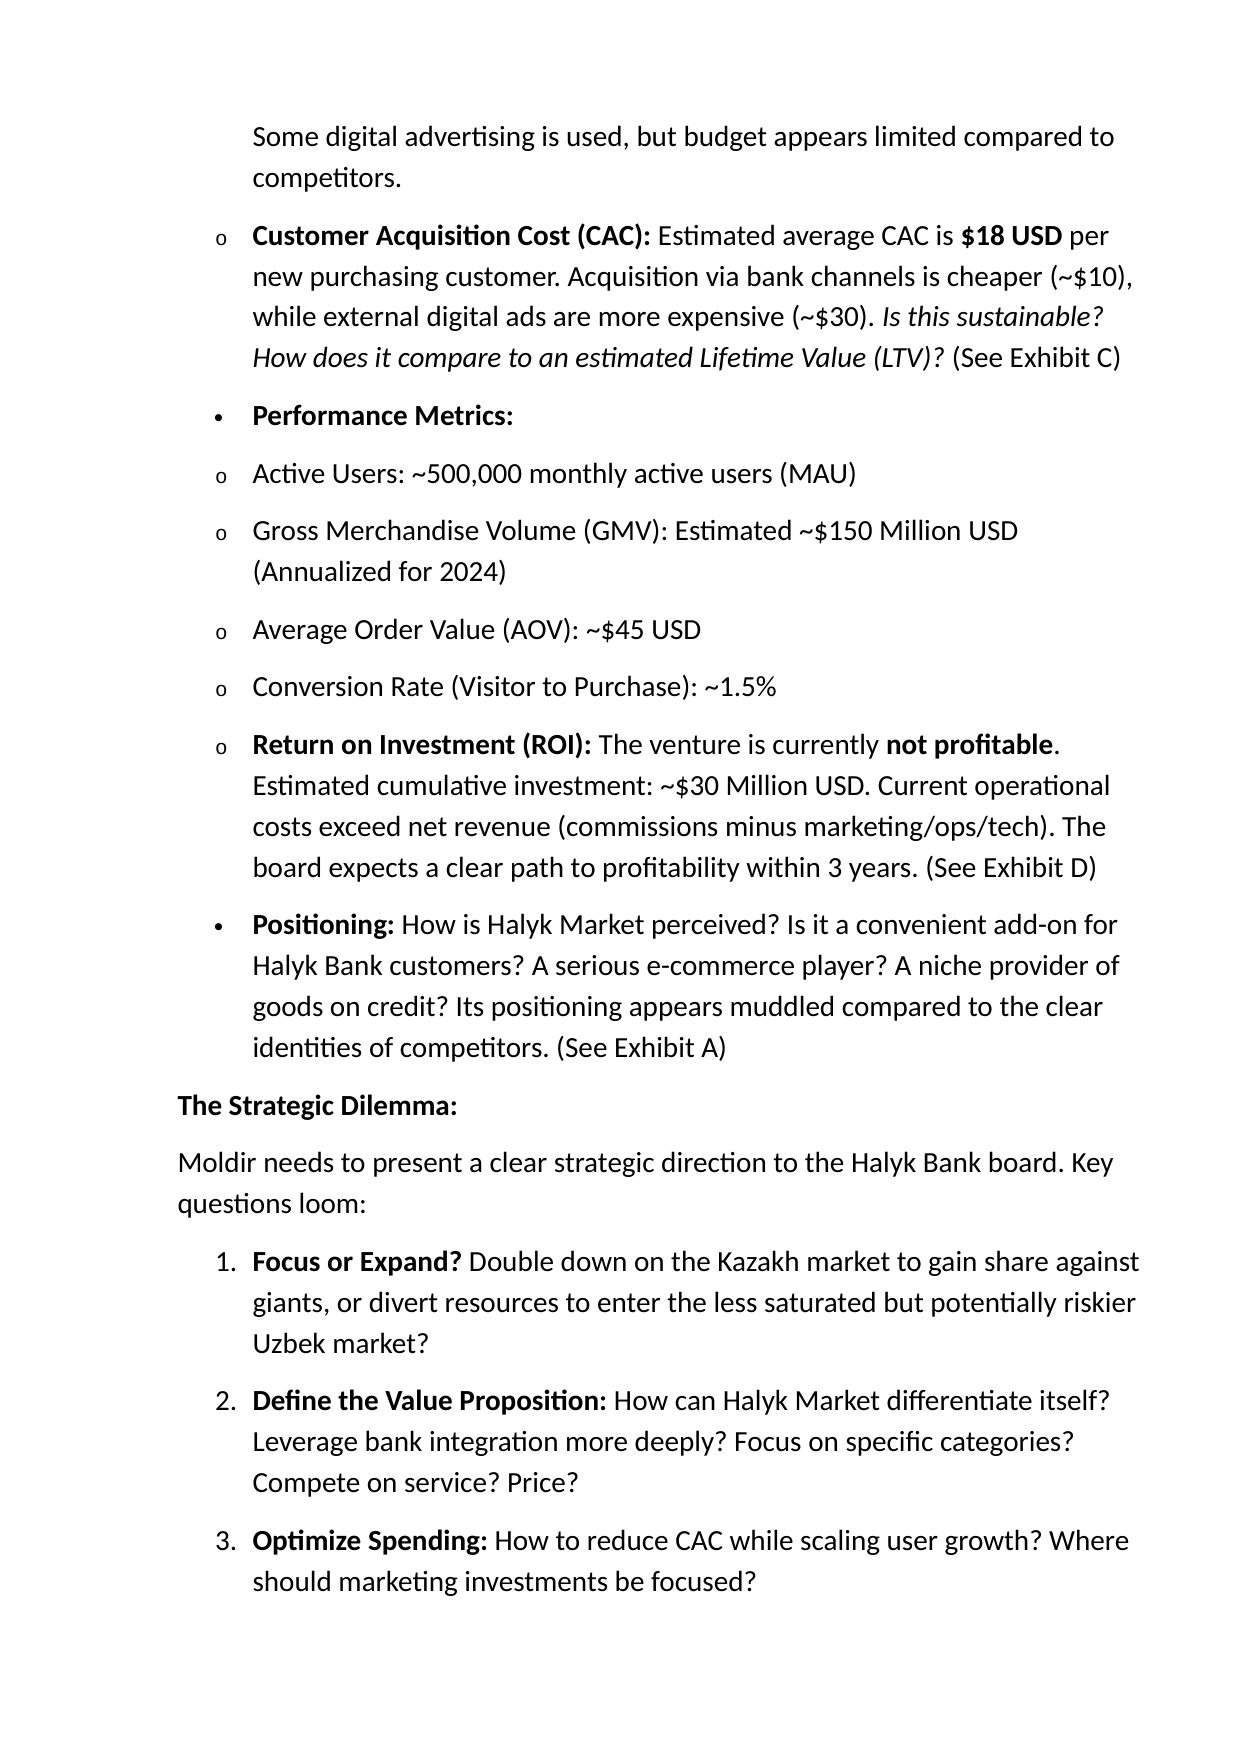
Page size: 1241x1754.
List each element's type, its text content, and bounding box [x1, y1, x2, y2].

text The Strategic Dilemma: [177, 1087, 1152, 1122]
list Define the Value Proposition: How can Halyk Market differentiate itself? Leverage bank integration more deeply? Focus on specific categories? Compete on service? Price? [215, 1382, 1152, 1500]
list Optimize Spending: How to reduce CAC while scaling user growth? Where should marketing investments be focused? [215, 1522, 1152, 1598]
list Positioning: How is Halyk Market perceived? Is it a convenient add-on for Halyk Bank customers? A serious e-commerce player? A niche provider of goods on credit? Its positioning appears muddled compared to the clear identities of competitors. (See Exhibit A) [215, 906, 1152, 1065]
list Gross Merchandise Volume (GMV): Estimated ~$150 Million USD (Annualized for 2024) [215, 512, 1152, 589]
list Focus or Expand? Double down on the Kazakh market to gain share against giants, or divert resources to enter the less saturated but potentially riskier Uzbek market? [215, 1243, 1152, 1361]
list Customer Acquisition Cost (CAC): Estimated average CAC is $18 USD per new purchasing customer. Acquisition via bank channels is cheaper (~$10), while external digital ads are more expensive (~$30). Is this sustainable? How does it compare to an estimated Lifetime Value (LTV)? (See Exhibit C) [215, 217, 1152, 375]
text Moldir needs to present a clear strategic direction to the Halyk Bank board. Key questions loom: [177, 1144, 1152, 1221]
list Performance Metrics: [215, 397, 1152, 433]
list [215, 118, 1152, 195]
list Average Order Value (AOV): ~$45 USD [215, 611, 1152, 646]
list Conversion Rate (Visitor to Purchase): ~1.5% [215, 668, 1152, 704]
list Active Users: ~500,000 monthly active users (MAU) [215, 455, 1152, 490]
list Return on Investment (ROI): The venture is currently not profitable. Estimated cumulative investment: ~$30 Million USD. Current operational costs exceed net revenue (commissions minus marketing/ops/tech). The board expects a clear path to profitability within 3 years. (See Exhibit D) [215, 726, 1152, 884]
